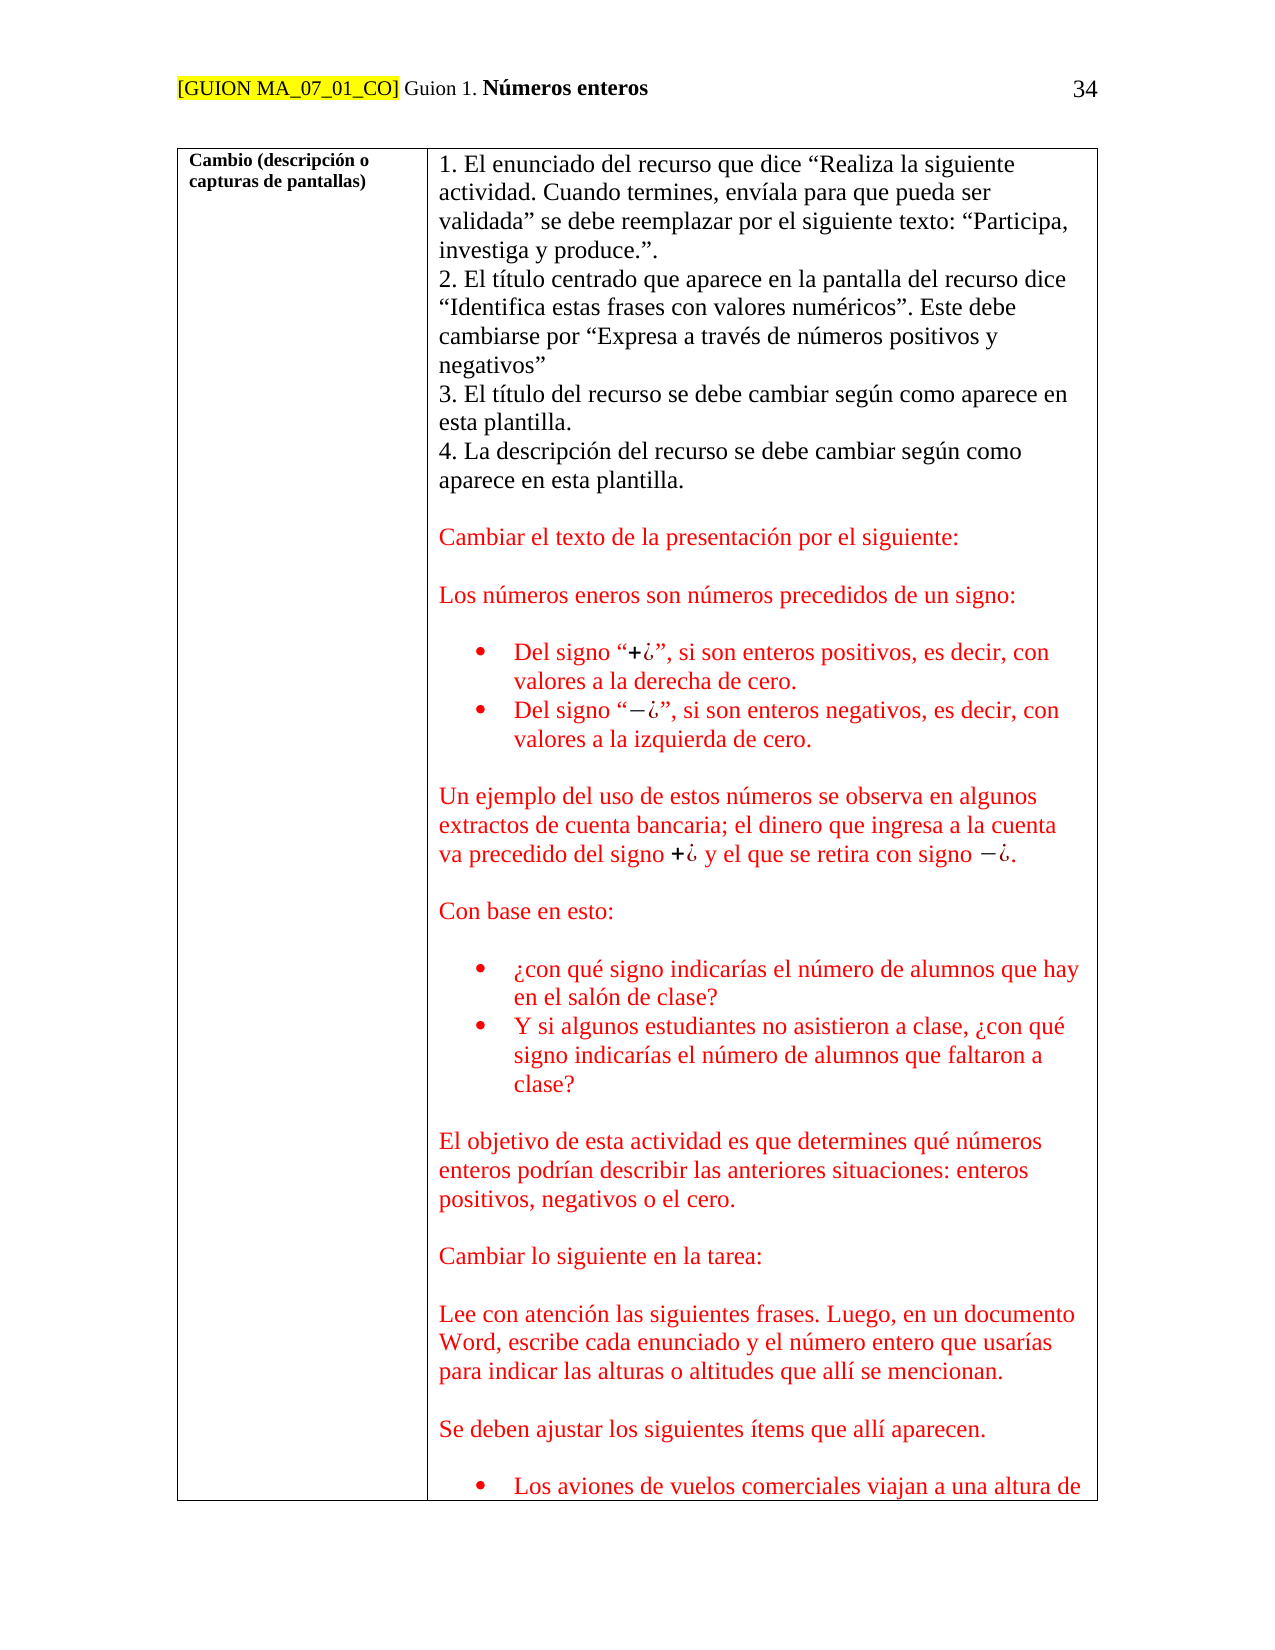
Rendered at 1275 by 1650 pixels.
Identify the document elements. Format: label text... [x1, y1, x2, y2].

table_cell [178, 149, 427, 1500]
